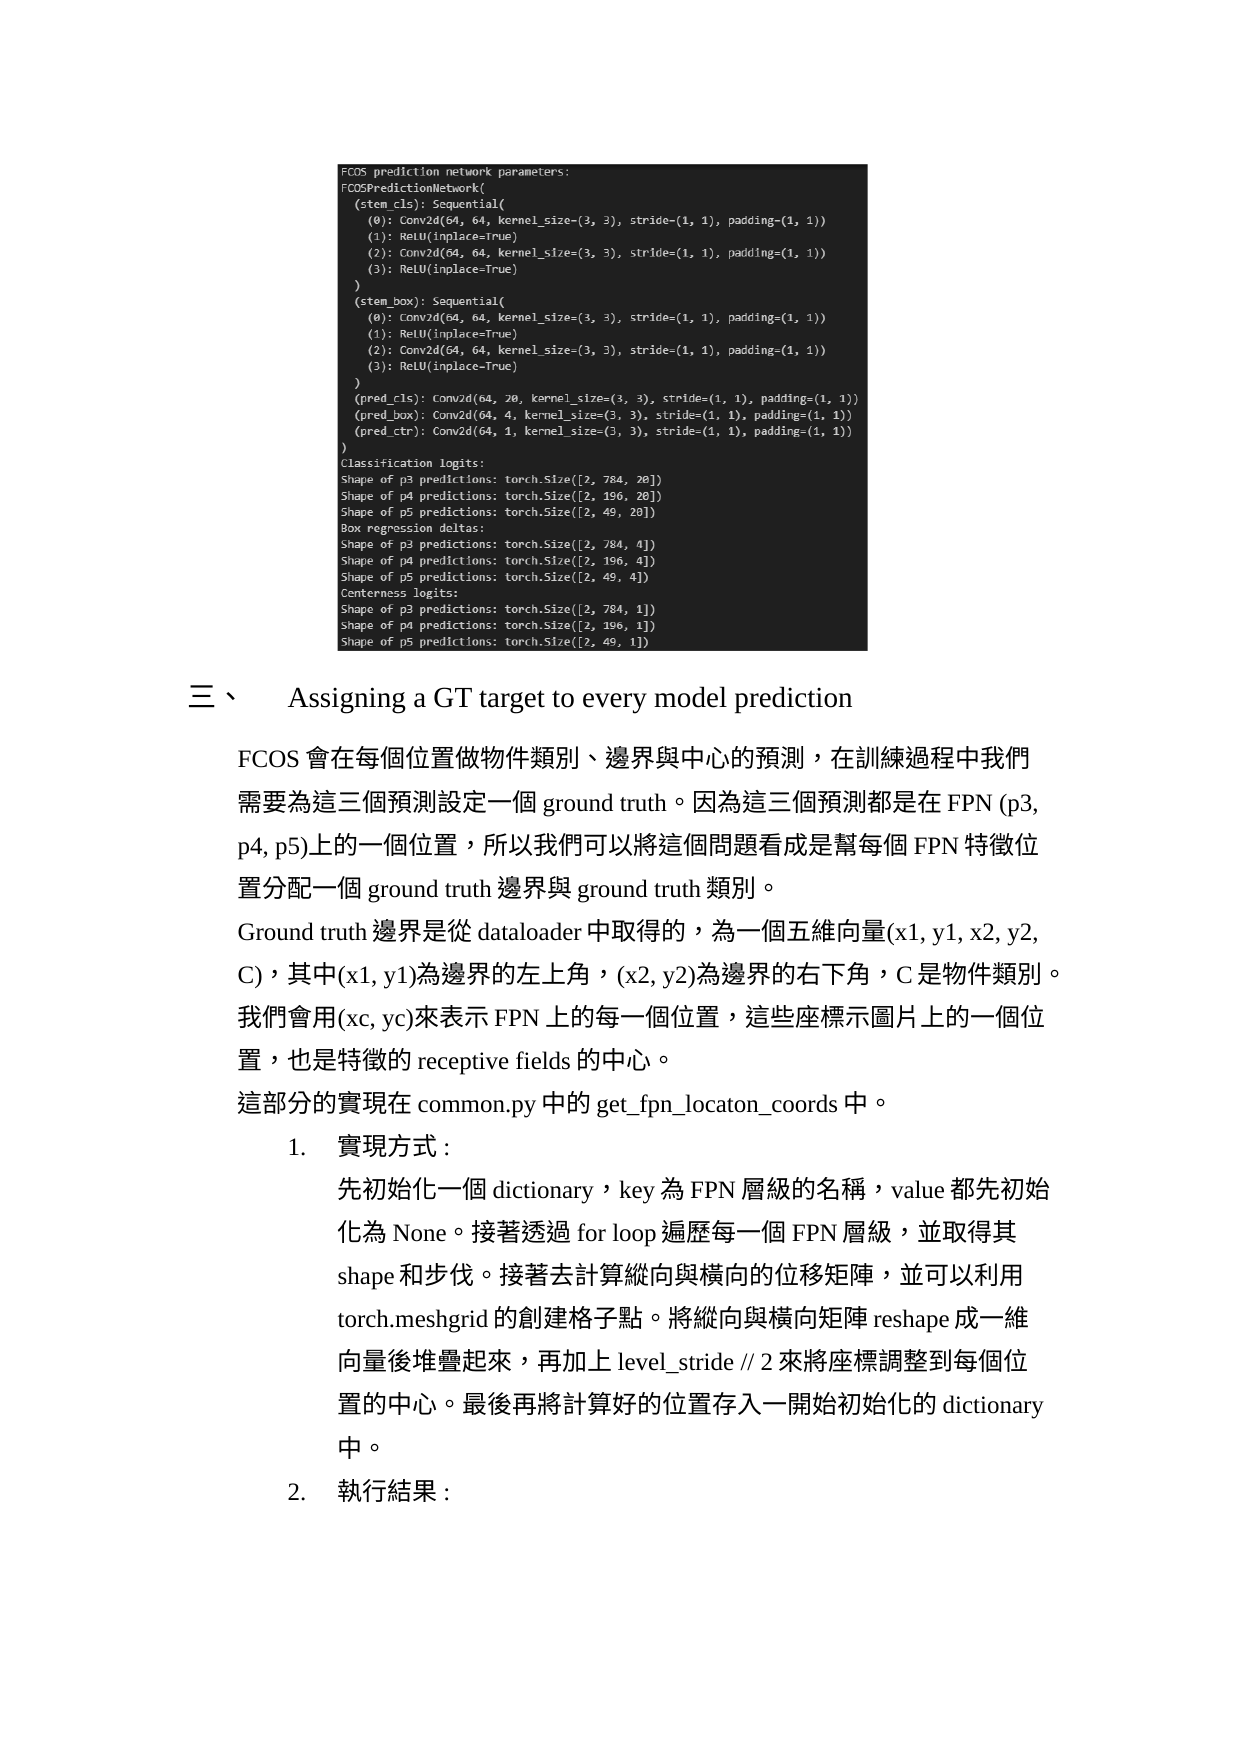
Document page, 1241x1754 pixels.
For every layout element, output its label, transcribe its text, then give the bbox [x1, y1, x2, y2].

list 先初始化一個dictionary，key為FPN層級的名稱，value都先初始化為None。接著透過for loop遍歷每一個FPN層級，並取得其shape和步伐。接著去計算縱向與橫向的位移矩陣，並可以利用torch.meshgrid的創建格子點。將縱向與橫向矩陣reshape成一維向量後堆疊起來，再加上level_stride // 2來將座標調整到每個位置的中心。最後再將計算好的位置存入一開始初始化的dictionary中。 [337, 1169, 1053, 1465]
picture [337, 164, 868, 651]
list 實現方式 : [287, 1126, 1053, 1163]
list Ground truth邊界是從dataloader中取得的，為一個五維向量(x1, y1, x2, y2, C)，其中(x1, y1)為邊界的左上角，(x2, y2)為邊界的右下角，C是物件類別。我們會用(xc, yc)來表示FPN上的每一個位置，這些座標示圖片上的一個位置，也是特徵的receptive fields的中心。 [237, 911, 1053, 1077]
list 這部分的實現在common.py中的get_fpn_locaton_coords中。 [237, 1083, 1053, 1120]
list Assigning a GT target to every model prediction [187, 657, 1053, 732]
list 執行結果 : [287, 1470, 1053, 1508]
list FCOS會在每個位置做物件類別、邊界與中心的預測，在訓練過程中我們需要為這三個預測設定一個ground truth。因為這三個預測都是在FPN (p3, p4, p5)上的一個位置，所以我們可以將這個問題看成是幫每個FPN特徵位置分配一個ground truth邊界與ground truth類別。 [237, 738, 1053, 905]
